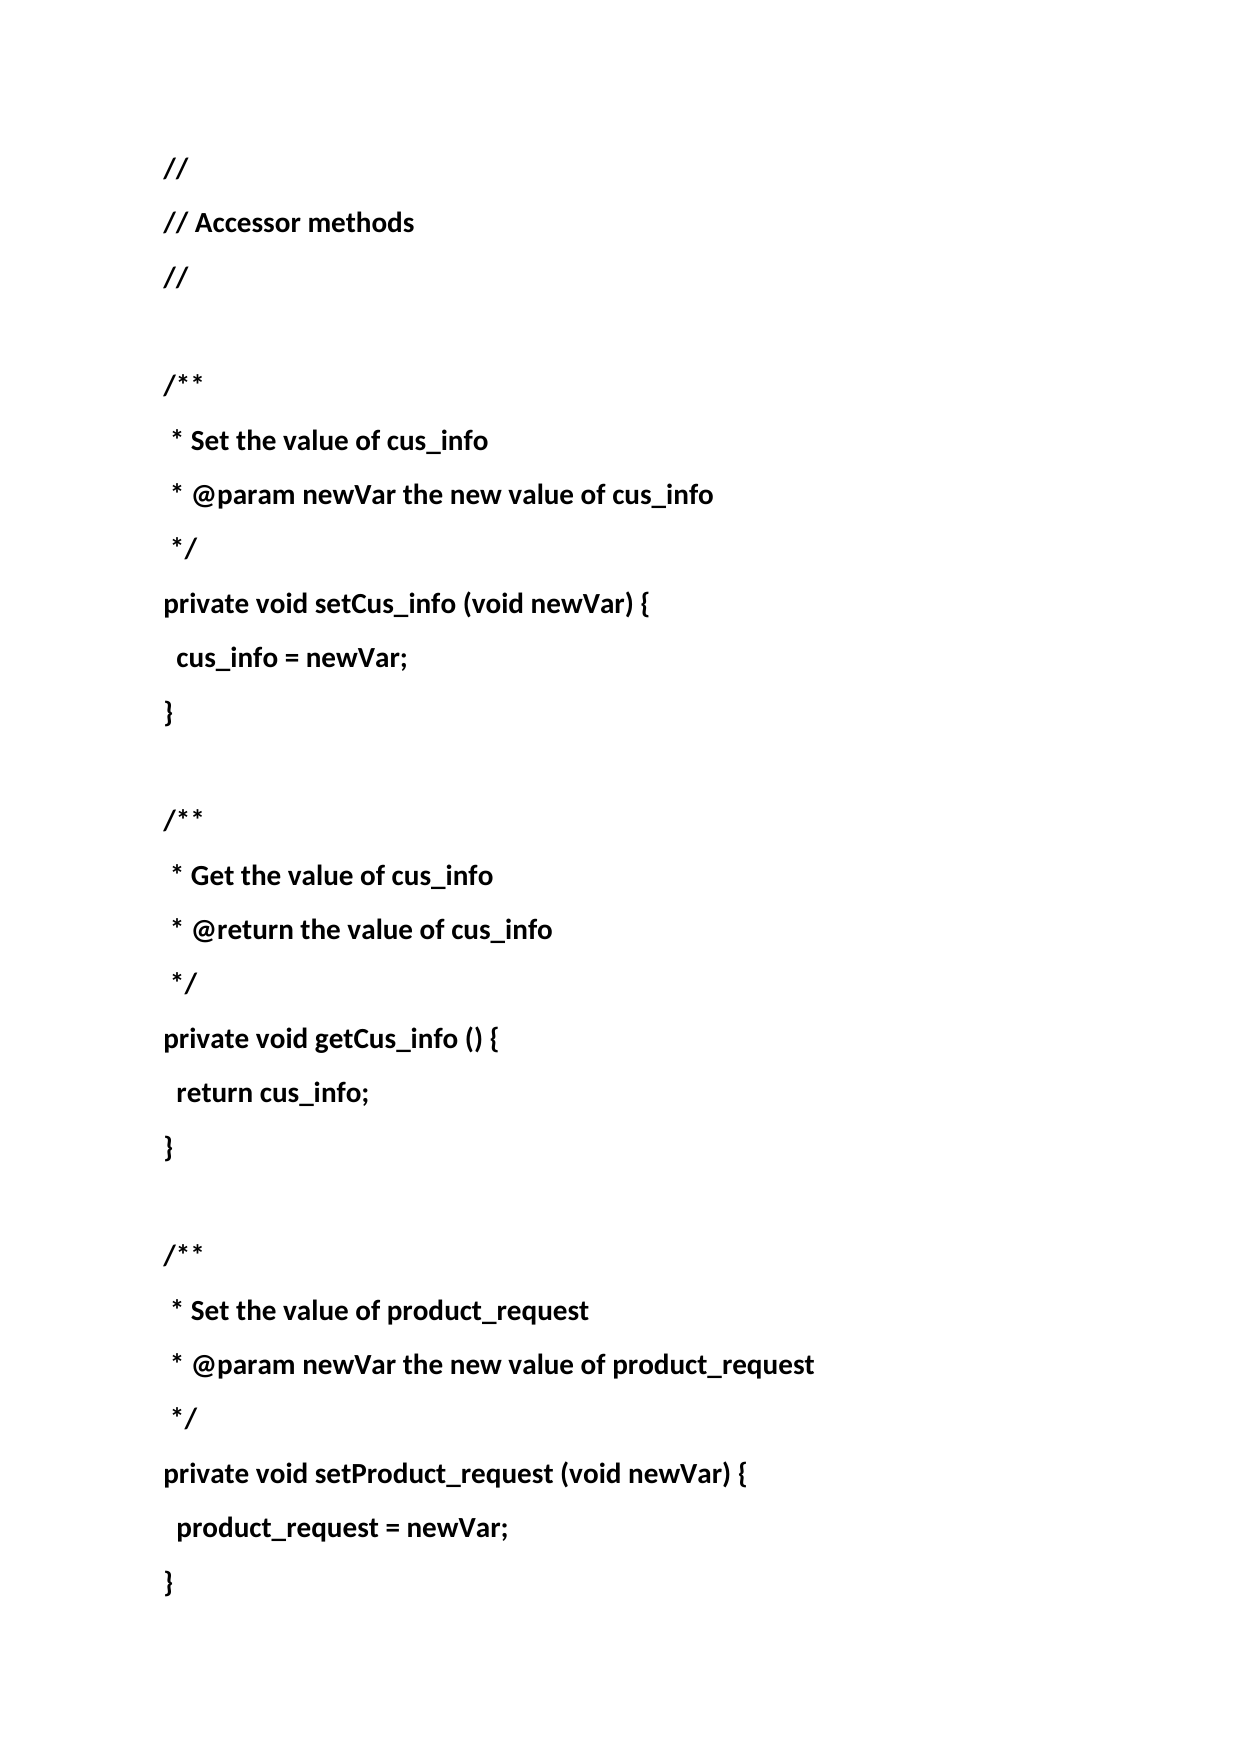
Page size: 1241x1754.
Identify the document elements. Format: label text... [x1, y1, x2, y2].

text /** [150, 802, 1090, 838]
text return cus_info; [150, 1074, 1090, 1110]
text private void setProduct_request (void newVar) { [150, 1455, 1090, 1491]
text cus_info = newVar; [150, 639, 1090, 675]
text * @param newVar the new value of product_request [150, 1346, 1090, 1382]
text */ [150, 966, 1090, 1001]
text * Set the value of product_request [150, 1292, 1090, 1327]
text */ [150, 1401, 1090, 1436]
text product_request = newVar; [150, 1509, 1090, 1545]
text /** [150, 367, 1090, 403]
text private void setCus_info (void newVar) { [150, 585, 1090, 621]
text */ [150, 531, 1090, 566]
text /** [150, 1237, 1090, 1273]
text // [150, 259, 1090, 294]
text } [150, 1129, 1090, 1164]
text private void getCus_info () { [150, 1020, 1090, 1056]
text } [150, 694, 1090, 729]
text } [150, 1564, 1090, 1599]
text * @return the value of cus_info [150, 911, 1090, 947]
text // Accessor methods [150, 204, 1090, 240]
text * Set the value of cus_info [150, 422, 1090, 457]
text * Get the value of cus_info [150, 857, 1090, 892]
text * @param newVar the new value of cus_info [150, 476, 1090, 512]
text // [150, 150, 1090, 186]
